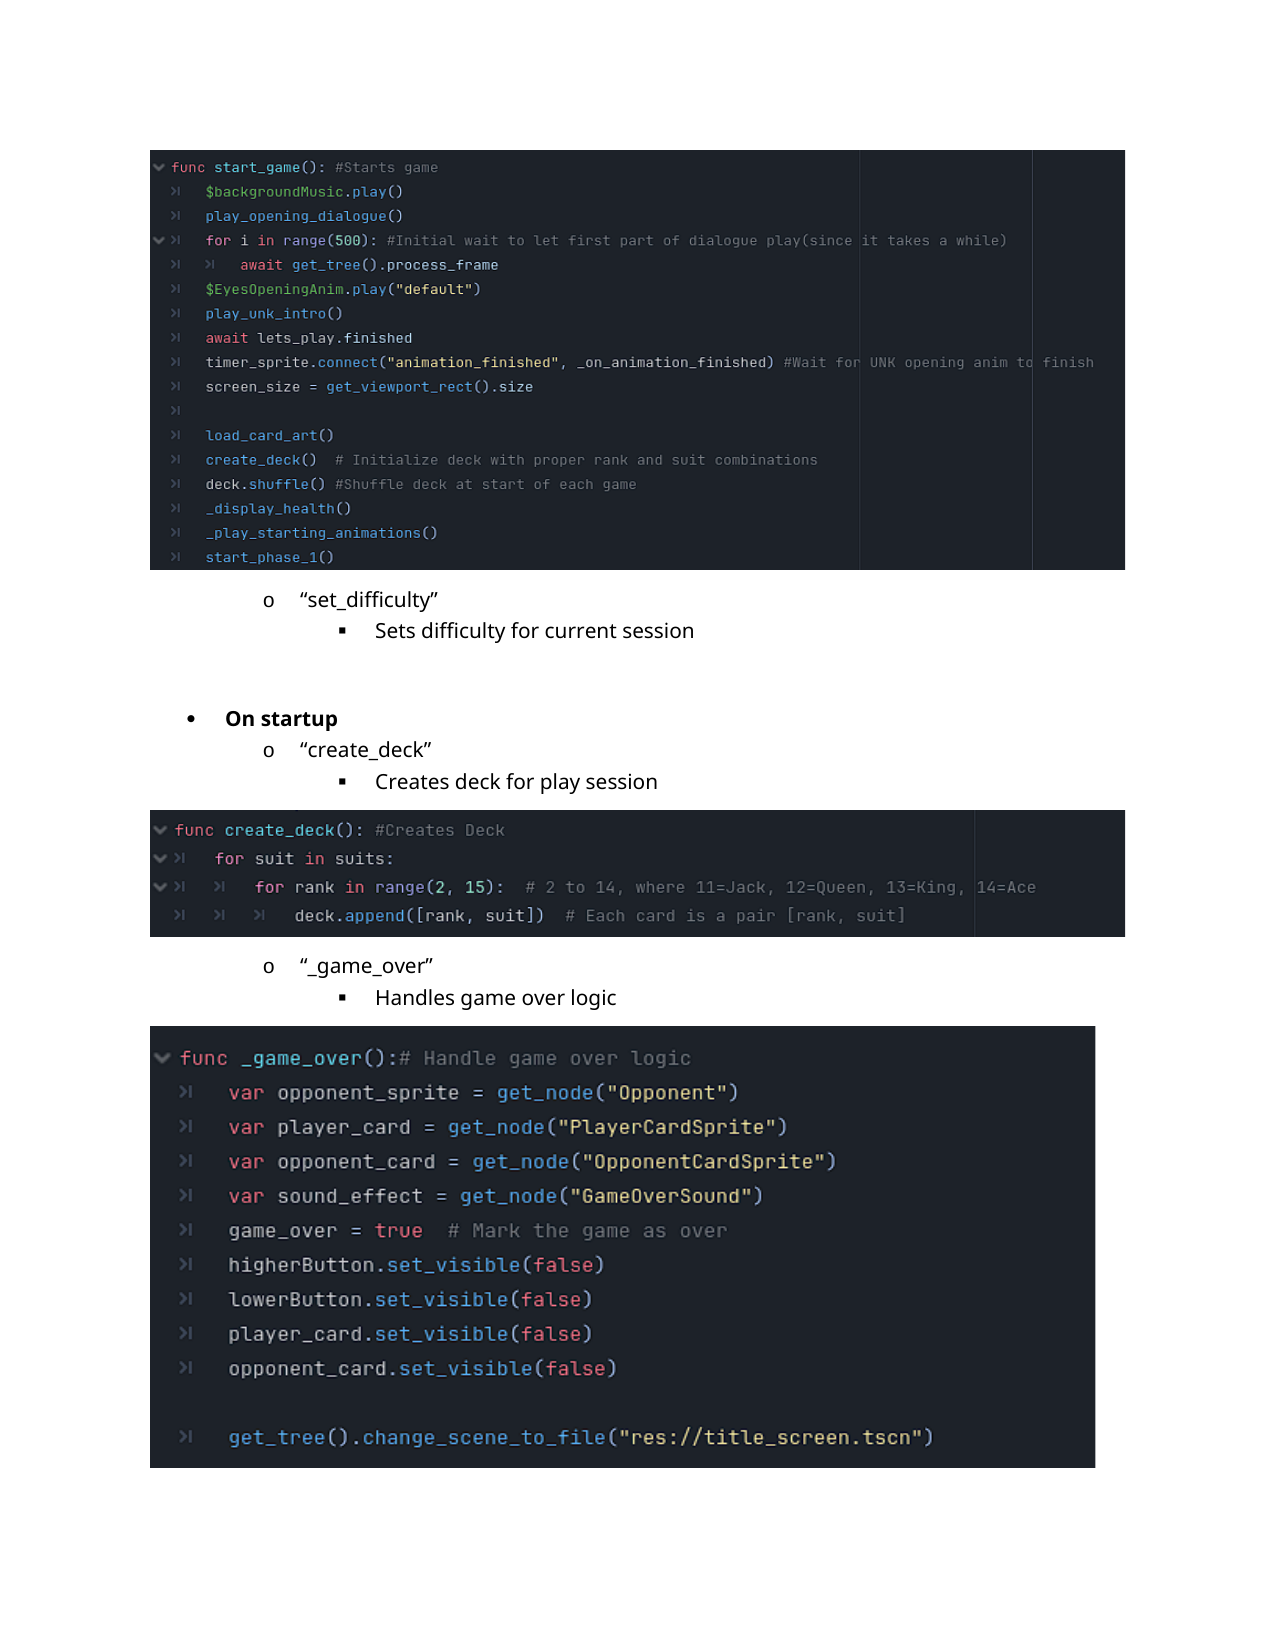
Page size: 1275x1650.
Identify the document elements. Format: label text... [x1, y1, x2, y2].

list Creates deck for play session [337, 767, 1125, 795]
list “create_deck” [262, 735, 1125, 764]
list “_game_over” [262, 952, 1125, 980]
list On startup [187, 704, 1125, 733]
list “set_difficulty” [262, 585, 1125, 614]
list Handles game over logic [337, 983, 1125, 1011]
list Sets difficulty for current session [337, 617, 1125, 645]
